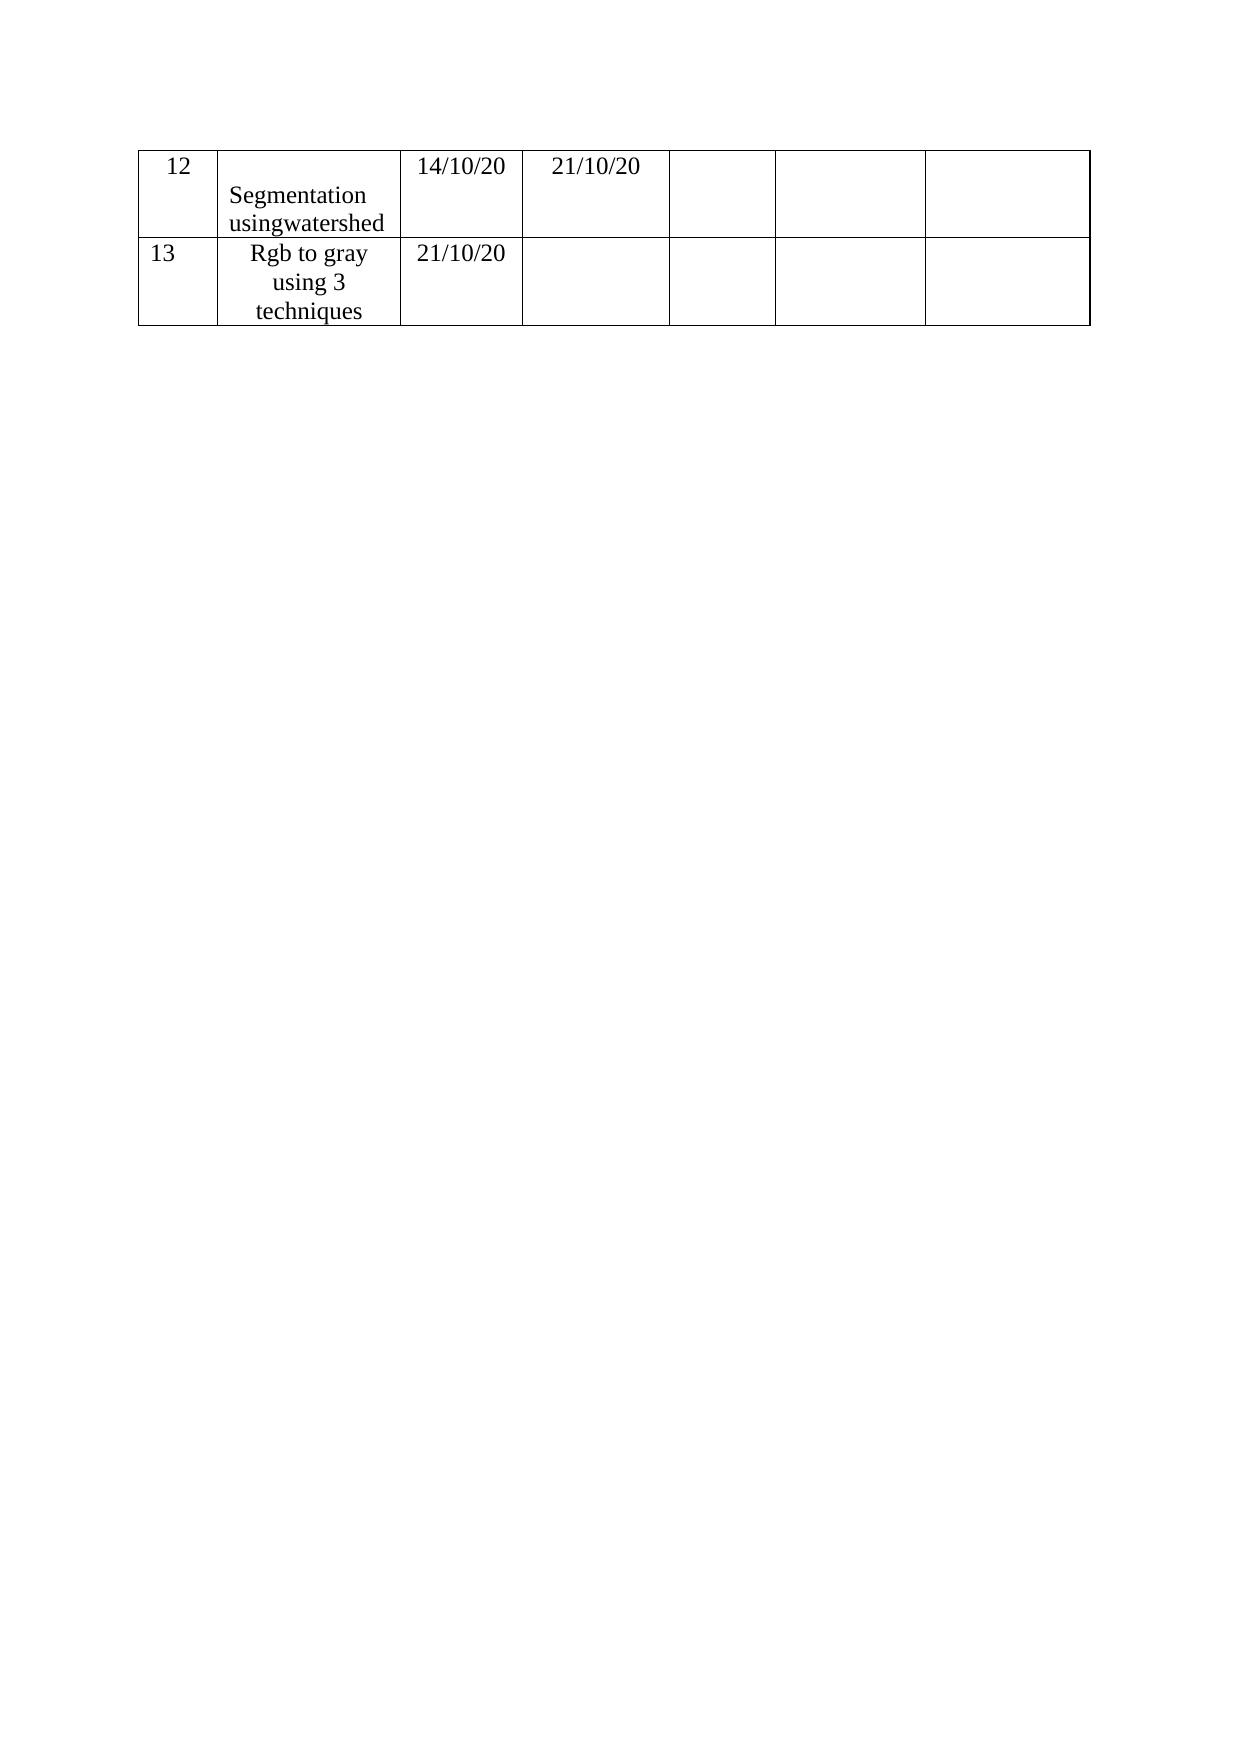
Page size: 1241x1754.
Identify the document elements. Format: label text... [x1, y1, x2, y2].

table_cell [776, 238, 925, 324]
table_cell Rgb to gray using 3 techniques [218, 238, 400, 324]
table_cell 13 [139, 238, 217, 324]
table_cell [670, 151, 775, 237]
table_cell [926, 151, 1089, 237]
table_cell 14/10/20 [401, 151, 522, 237]
table_cell 21/10/20 [401, 238, 522, 324]
table_cell [926, 238, 1089, 324]
table_cell [776, 151, 925, 237]
table_cell 21/10/20 [523, 151, 669, 237]
table_cell [670, 238, 775, 324]
table_cell [523, 238, 669, 324]
table_cell 12 [139, 151, 217, 237]
table_cell Segmentation usingwatershed [218, 151, 400, 237]
